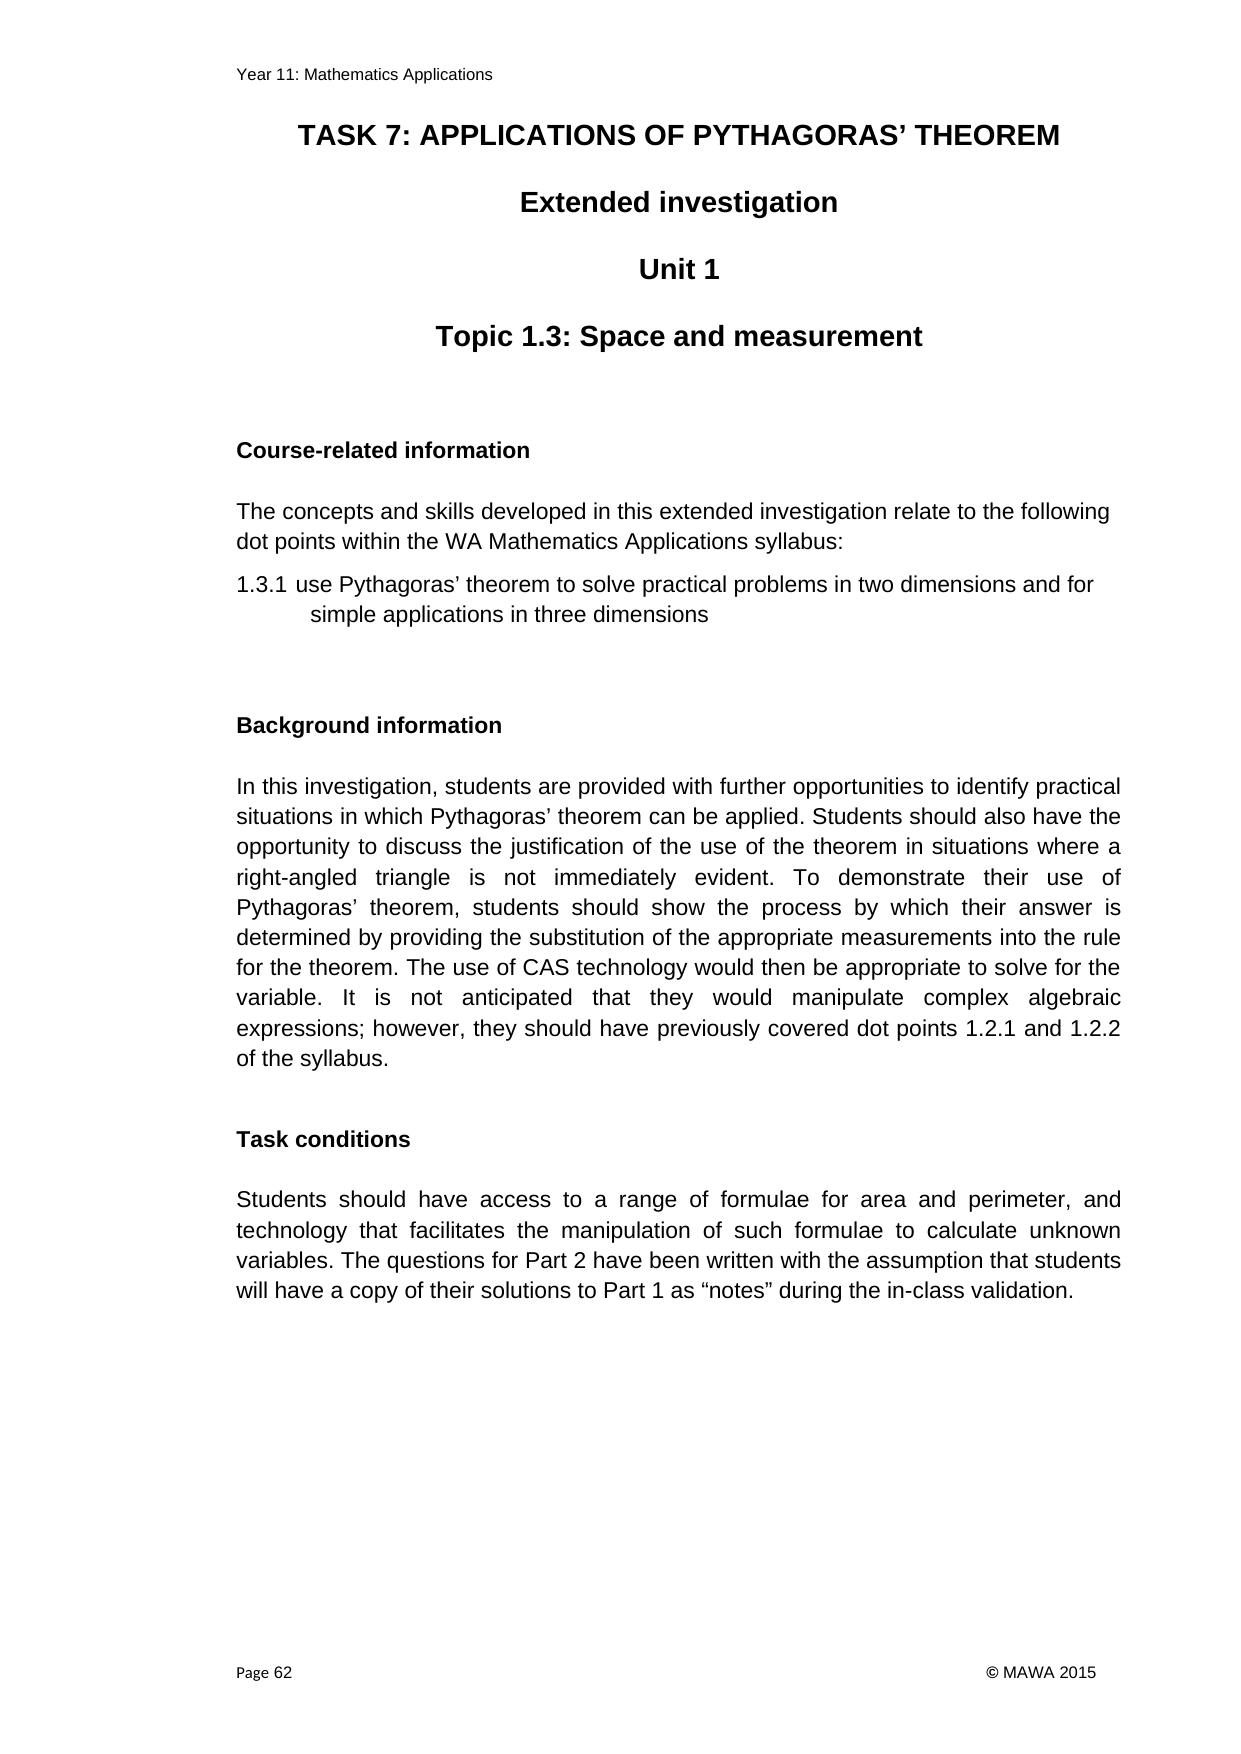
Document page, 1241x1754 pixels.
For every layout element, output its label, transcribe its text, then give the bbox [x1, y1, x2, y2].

text The concepts and skills developed in this extended investigation relate to the following dot points within the WA Mathematics Applications syllabus: [236, 498, 1122, 554]
text Topic 1.3: Space and measurement [236, 319, 1122, 353]
text TASK 7: APPLICATIONS OF PYTHAGORAS’ THEOREM [236, 118, 1122, 152]
text Course-related information [236, 437, 1122, 464]
text Task conditions [236, 1126, 1122, 1152]
text Extended investigation [236, 185, 1122, 219]
text Unit 1 [236, 252, 1122, 286]
text Students should have access to a range of formulae for area and perimeter, and technology that facilitates the manipulation of such formulae to calculate unknown variables. The questions for Part 2 have been written with the assumption that students will have a copy of their solutions to Part 1 as “notes” during the in-class validation. [236, 1186, 1122, 1303]
text Background information [236, 712, 1122, 739]
text 1.3.1 use Pythagoras’ theorem to solve practical problems in two dimensions and for simple applications in three dimensions [236, 571, 1122, 627]
text In this investigation, students are provided with further opportunities to identify practical situations in which Pythagoras’ theorem can be applied. Students should also have the opportunity to discuss the justification of the use of the theorem in situations where a right-angled triangle is not immediately evident. To demonstrate their use of Pythagoras’ theorem, students should show the process by which their answer is determined by providing the substitution of the appropriate measurements into the rule for the theorem. The use of CAS technology would then be appropriate to solve for the variable. It is not anticipated that they would manipulate complex algebraic expressions; however, they should have previously covered dot points 1.2.1 and 1.2.2 of the syllabus. [236, 773, 1122, 1071]
